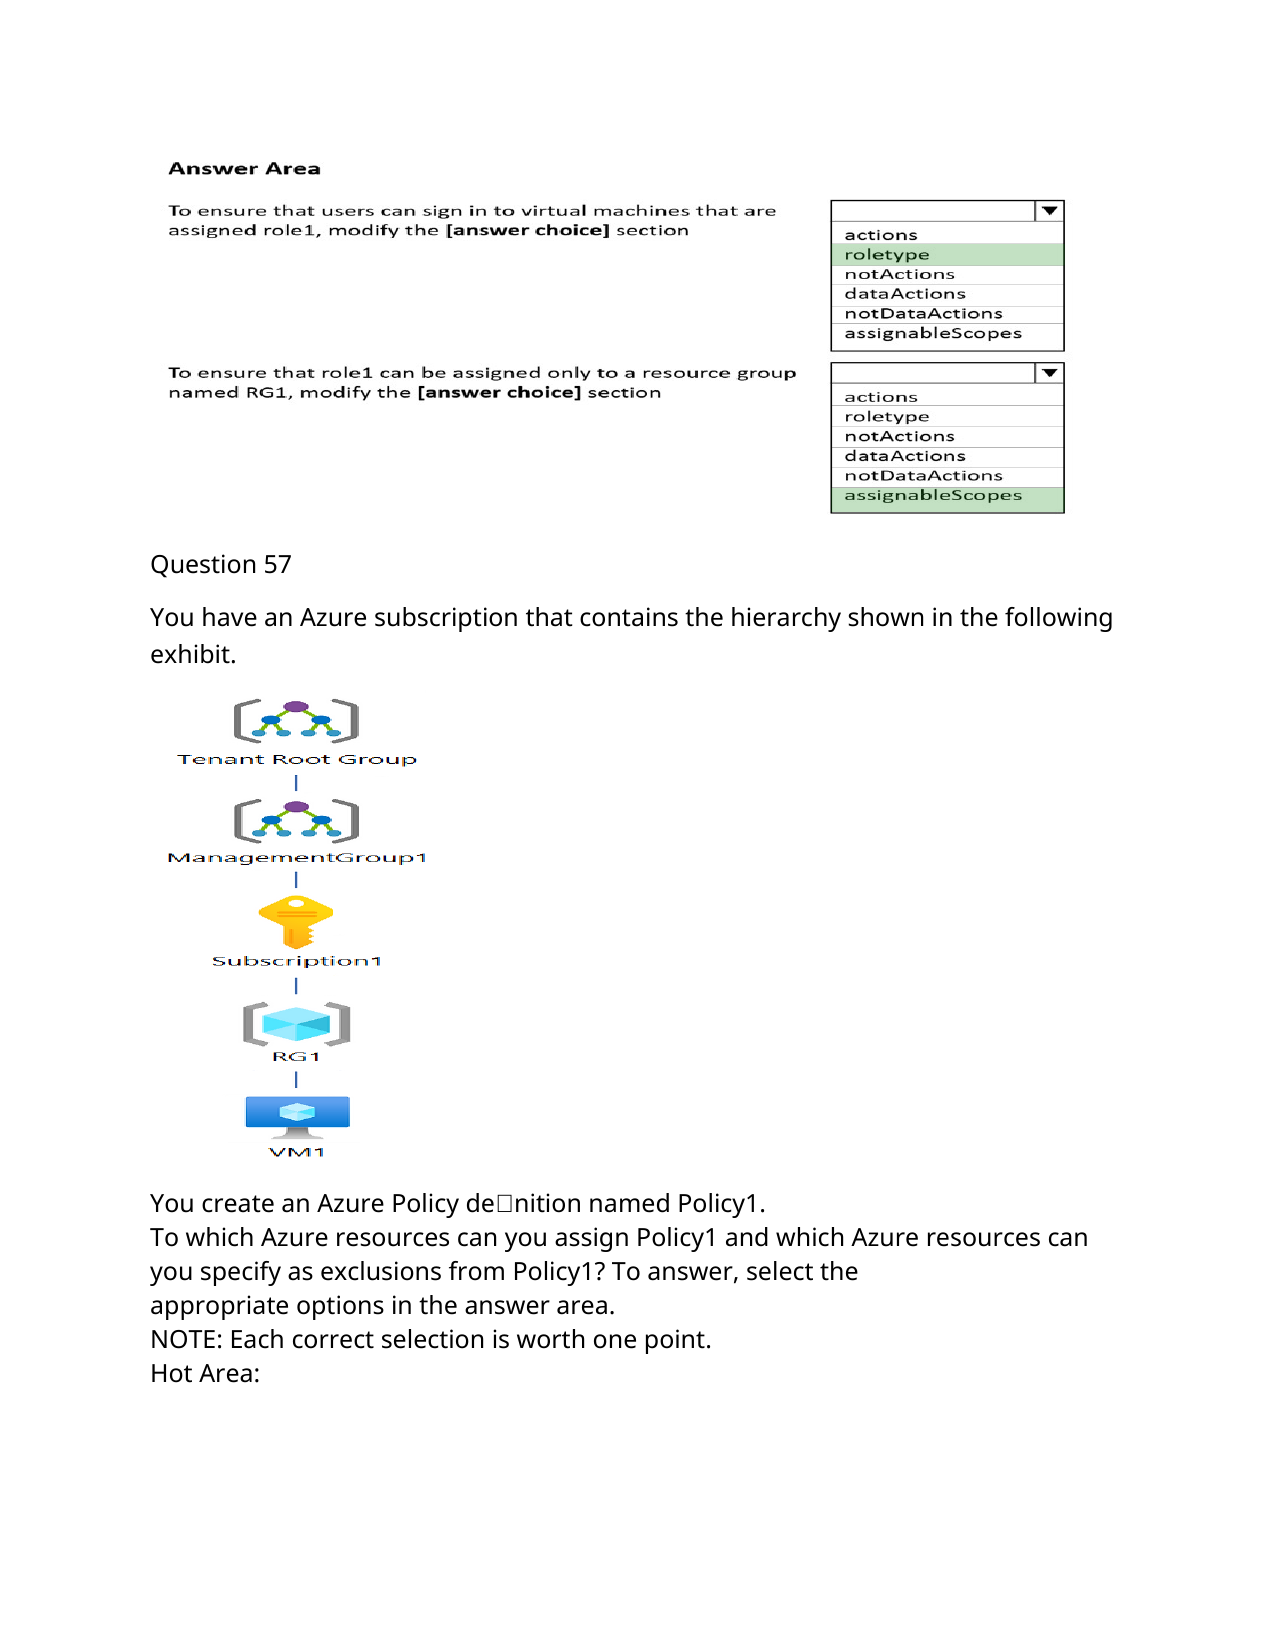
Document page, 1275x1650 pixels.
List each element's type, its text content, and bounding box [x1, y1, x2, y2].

text You have an Azure subscription that contains the hierarchy shown in the following exhibit. [150, 600, 1125, 671]
text appropriate options in the answer area. [150, 1288, 1125, 1322]
text Question 57 [150, 546, 1125, 580]
text You create an Azure Policy de􀀁nition named Policy1. [150, 1186, 1125, 1220]
text To which Azure resources can you assign Policy1 and which Azure resources can you specify as exclusions from Policy1? To answer, select the [150, 1220, 1125, 1288]
text Hot Area: [150, 1356, 1125, 1390]
text NOTE: Each correct selection is worth one point. [150, 1322, 1125, 1356]
